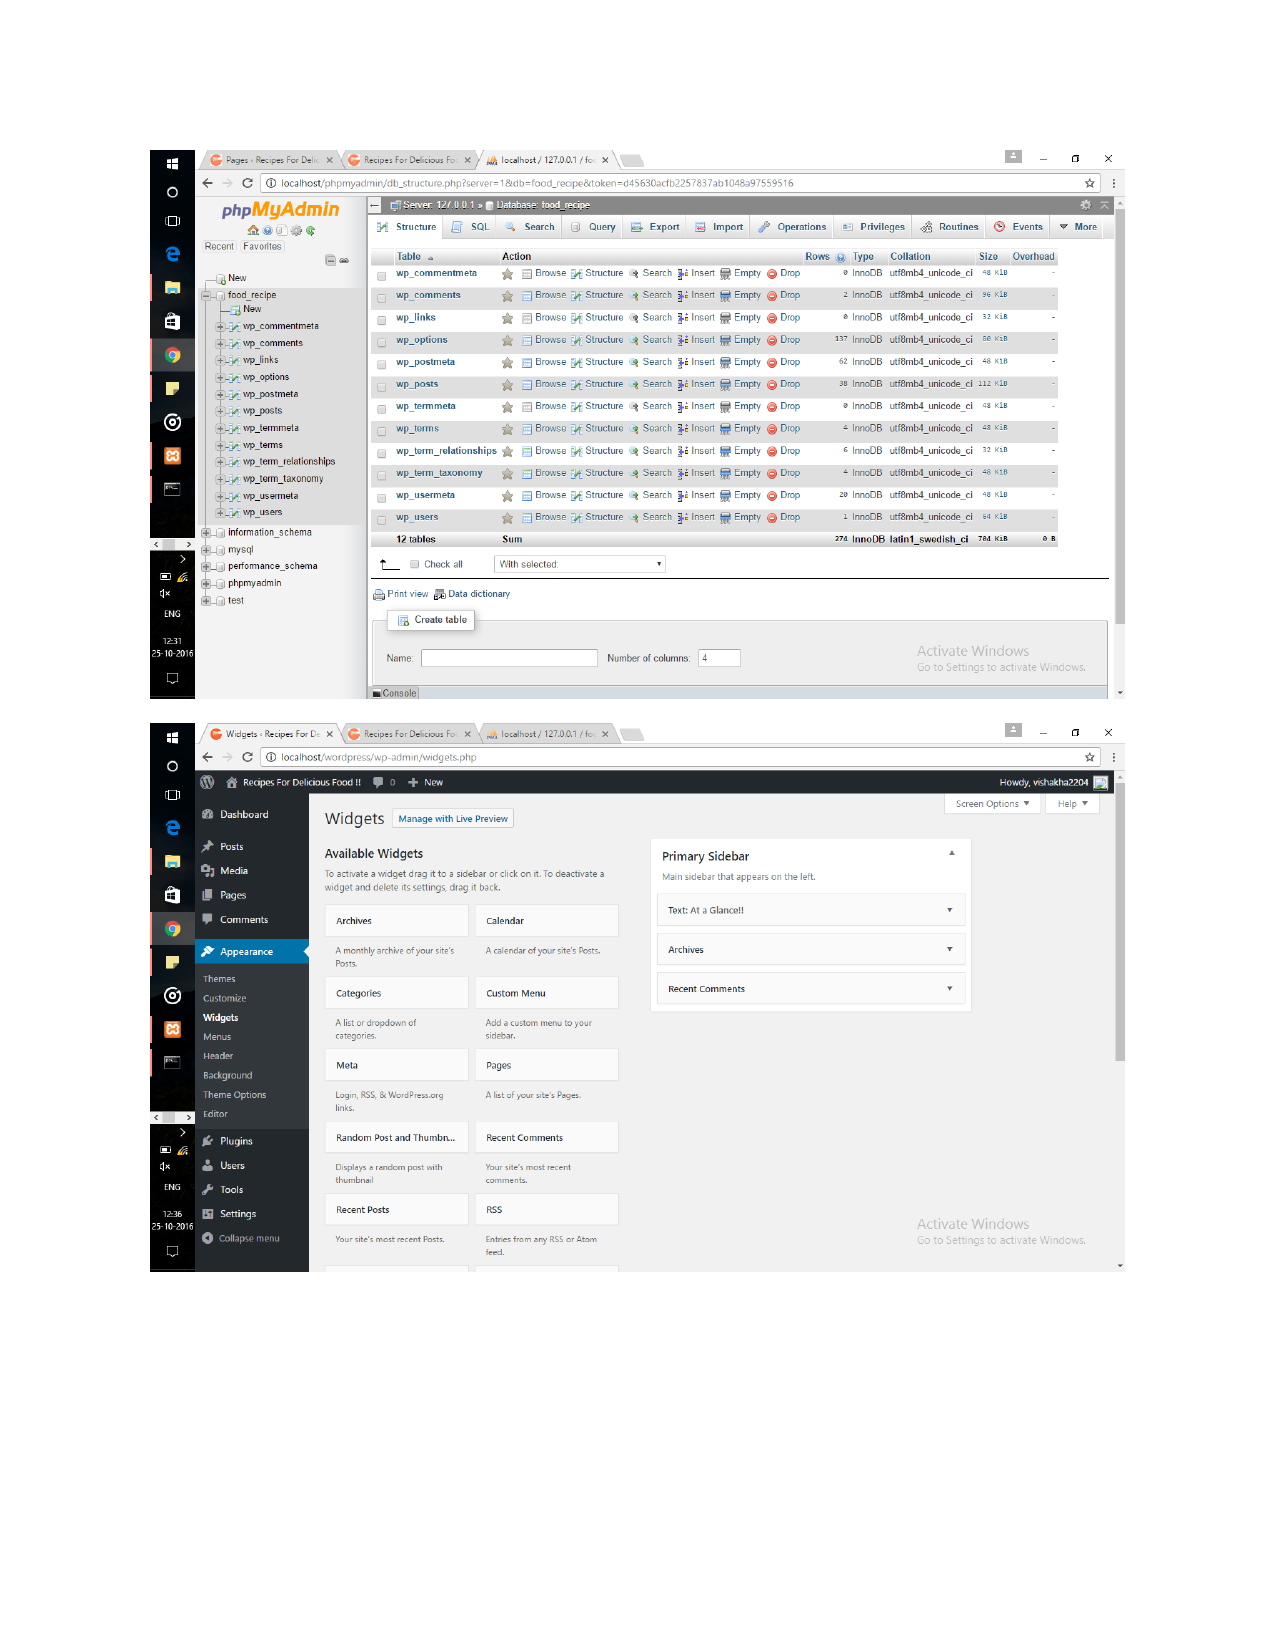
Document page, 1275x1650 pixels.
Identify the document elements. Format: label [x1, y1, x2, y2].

picture [150, 723, 1125, 1272]
picture [150, 150, 1125, 699]
